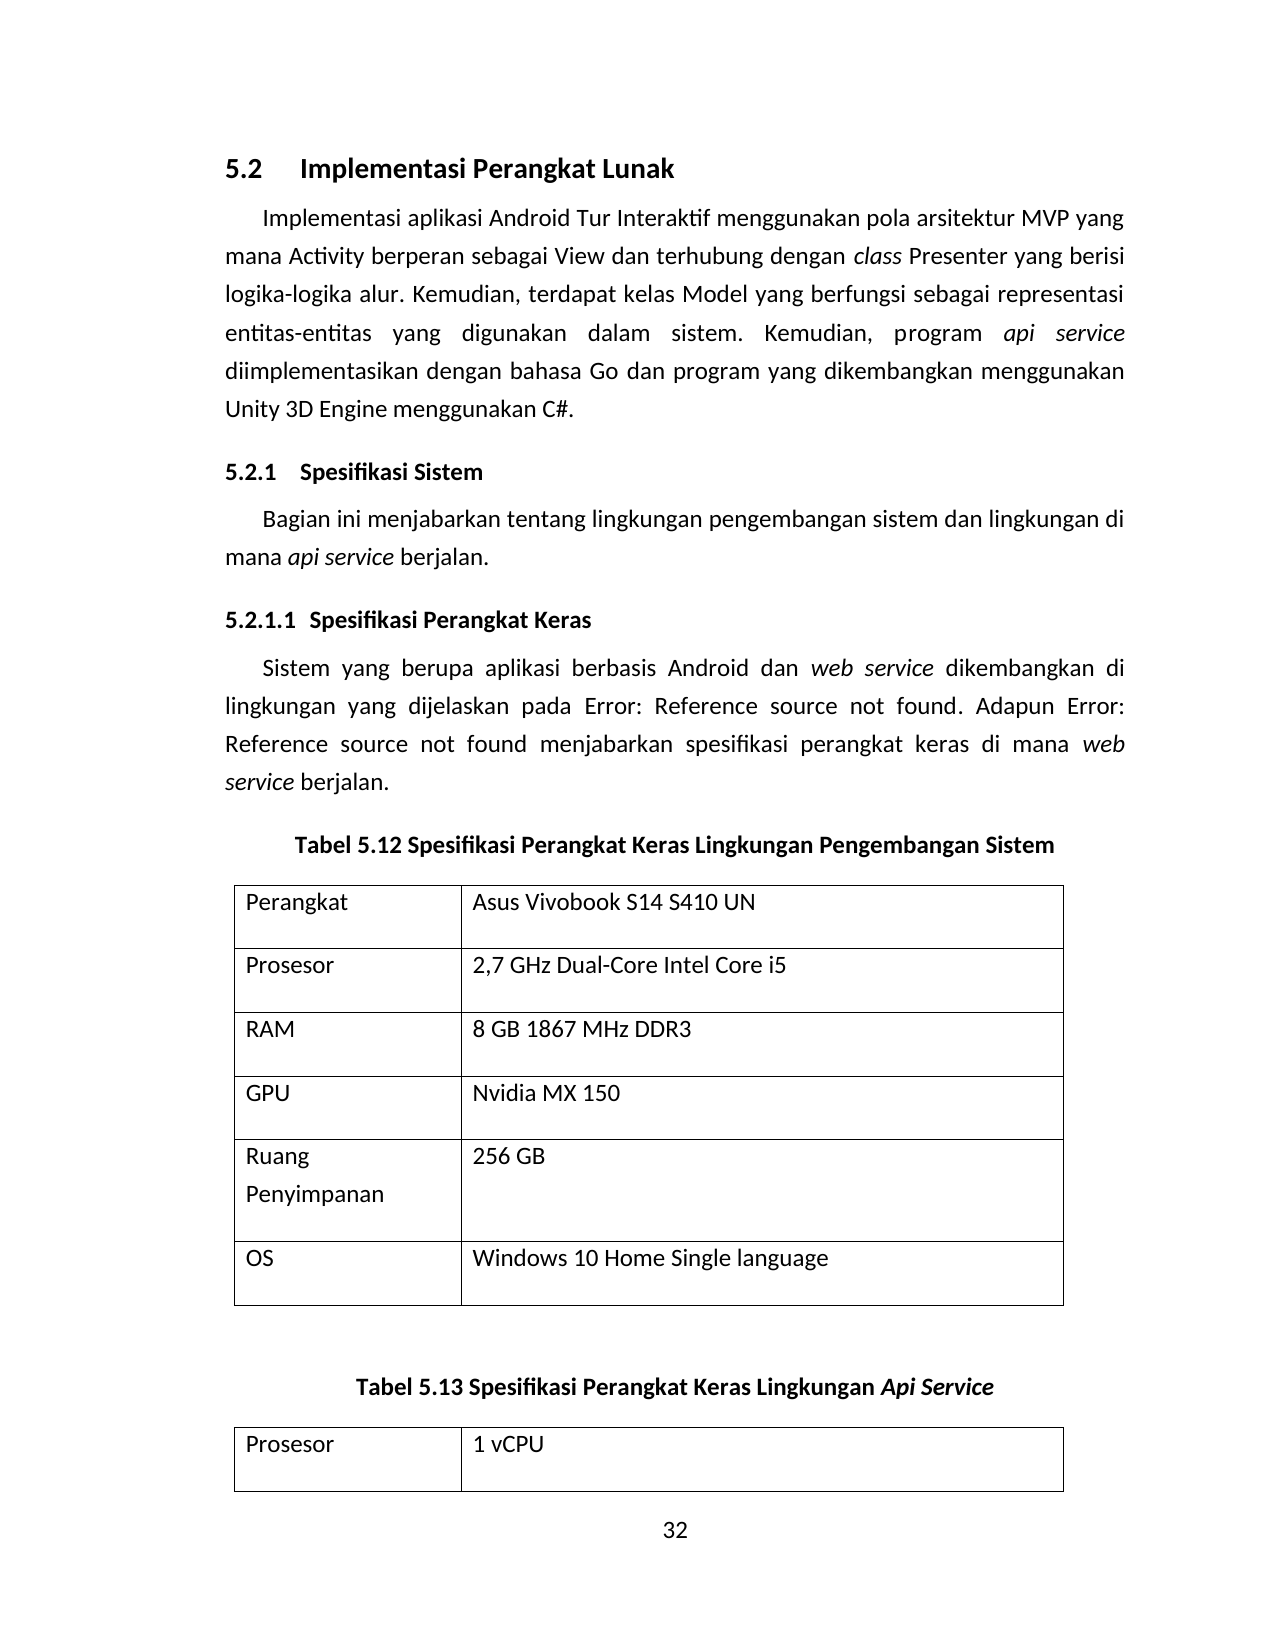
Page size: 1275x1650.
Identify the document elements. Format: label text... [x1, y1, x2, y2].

table_cell Ruang Penyimpanan [235, 1140, 461, 1241]
table_header Asus Vivobook S14 S410 UN [462, 886, 1063, 948]
table_cell Windows 10 Home Single language [462, 1242, 1063, 1305]
table_cell 8 GB 1867 MHz DDR3 [462, 1013, 1063, 1076]
table_header 1 vCPU [462, 1428, 1063, 1491]
table_cell GPU [235, 1077, 461, 1139]
text Bagian ini menjabarkan tentang lingkungan pengembangan sistem dan lingkungan di mana api service berjalan. [225, 503, 1125, 572]
text Implementasi aplikasi Android Tur Interaktif menggunakan pola arsitektur MVP yang mana Activity berperan sebagai View dan terhubung dengan class Presenter yang berisi logika-logika alur. Kemudian, terdapat kelas Model yang berfungsi sebagai representasi entitas-entitas yang digunakan dalam sistem. Kemudian, program api service diimplementasikan dengan bahasa Go dan program yang dikembangkan menggunakan Unity 3D Engine menggunakan C#. [225, 202, 1125, 423]
table_cell OS [235, 1242, 461, 1305]
table_cell RAM [235, 1013, 461, 1076]
table_header Prosesor [235, 1428, 461, 1491]
text Spesifikasi Sistem [225, 456, 1125, 487]
table_cell Nvidia MX 150 [462, 1077, 1063, 1139]
table_header Perangkat [235, 886, 461, 948]
table_cell 256 GB [462, 1140, 1063, 1241]
text Spesifikasi Perangkat Keras [225, 604, 1125, 635]
table_cell 2,7 GHz Dual-Core Intel Core i5 [462, 949, 1063, 1012]
text Implementasi Perangkat Lunak [225, 150, 1125, 186]
table_cell Prosesor [235, 949, 461, 1012]
